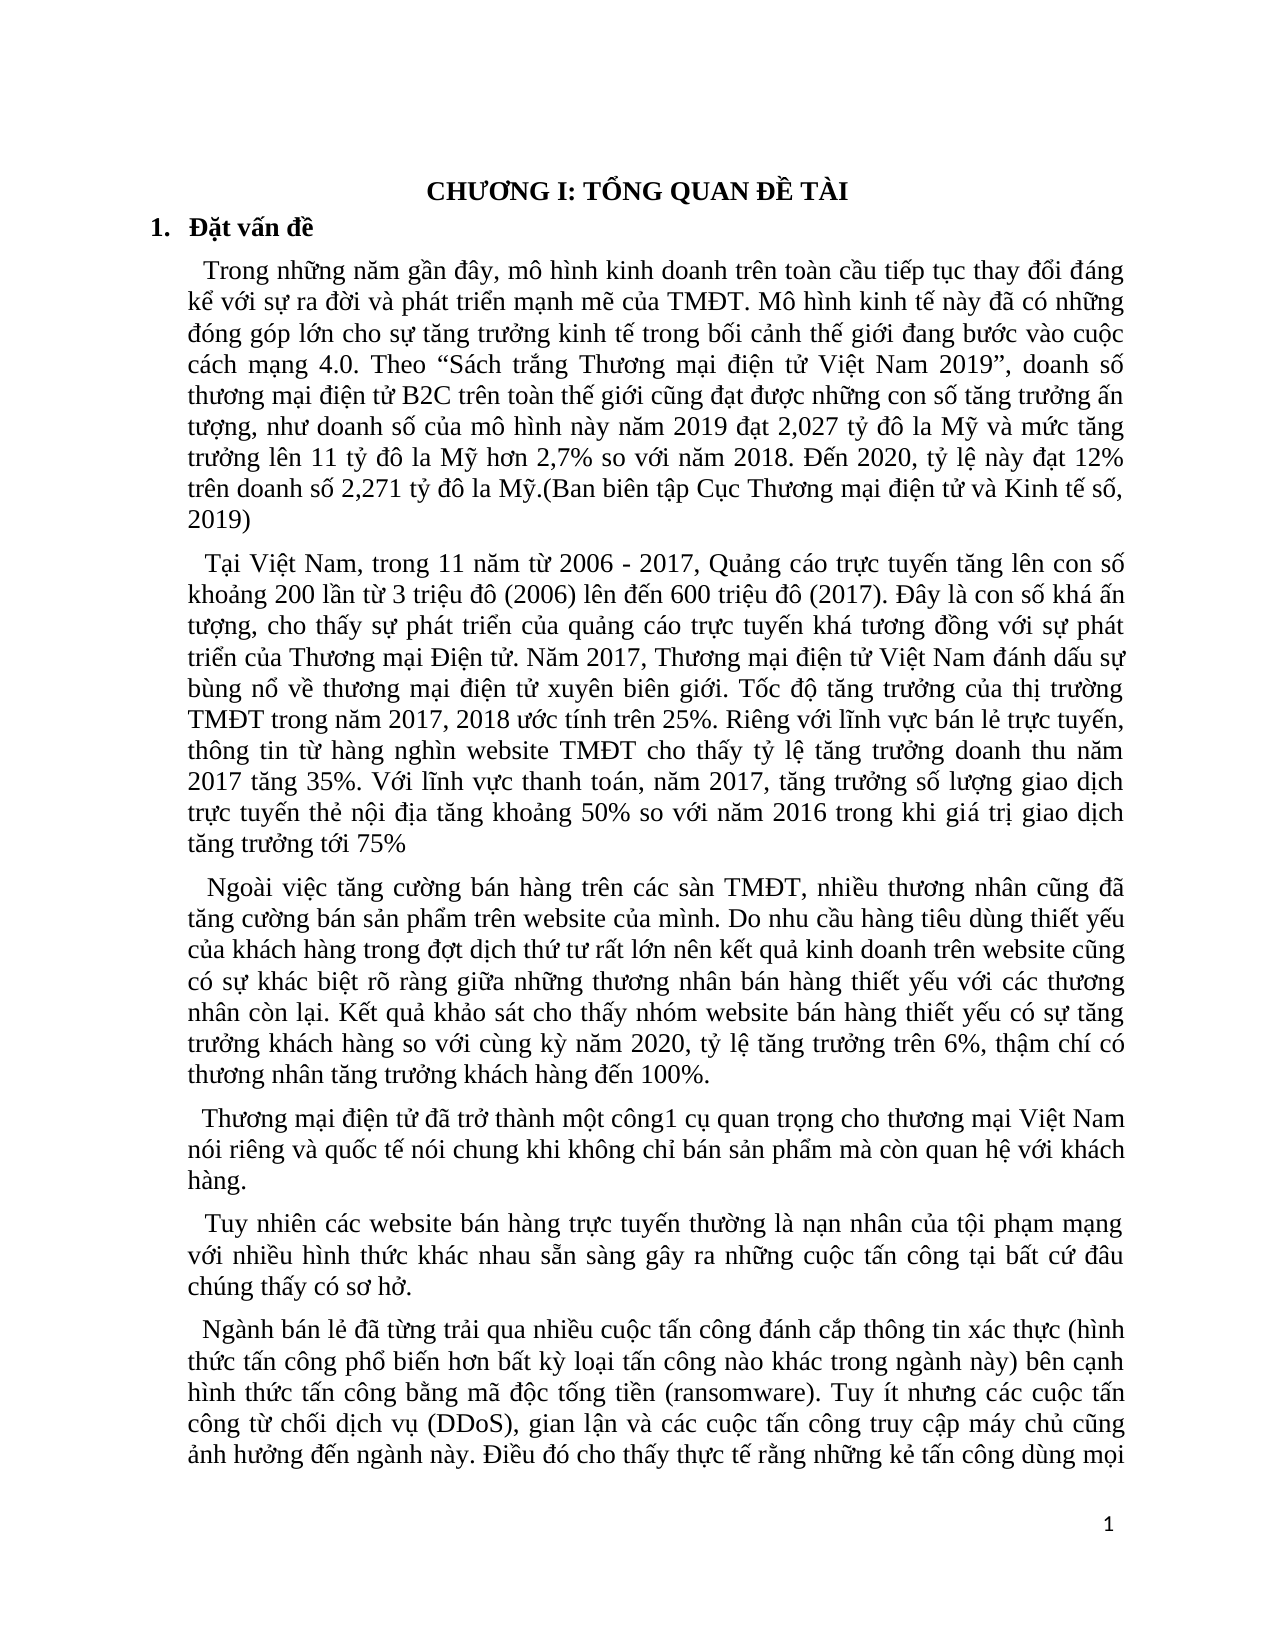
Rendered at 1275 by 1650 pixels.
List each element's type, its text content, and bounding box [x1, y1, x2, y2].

text Thương mại điện tử đã trở thành một công1 cụ quan trọng cho thương mại Việt Nam nói riêng và quốc tế nói chung khi không chỉ bán sản phẩm mà còn quan hệ với khách hàng. [187, 1102, 1125, 1195]
subtitle CHƯƠNG I: TỔNG QUAN ĐỀ TÀI [150, 175, 1125, 206]
text Trong những năm gần đây, mô hình kinh doanh trên toàn cầu tiếp tục thay đổi đáng kể với sự ra đời và phát triển mạnh mẽ của TMĐT. Mô hình kinh tế này đã có những đóng góp lớn cho sự tăng trưởng kinh tế trong bối cảnh thế giới đang bước vào cuộc cách mạng 4.0. Theo “Sách trắng Thương mại điện tử Việt Nam 2019”, doanh số thương mại điện tử B2C trên toàn thế giới cũng đạt được những con số tăng trưởng ấn tượng, như doanh số của mô hình này năm 2019 đạt 2,027 tỷ đô la Mỹ và mức tăng trưởng lên 11 tỷ đô la Mỹ hơn 2,7% so với năm 2018. Đến 2020, tỷ lệ này đạt 12% trên doanh số 2,271 tỷ đô la Mỹ.(Ban biên tập Cục Thương mại điện tử và Kinh tế số, 2019) [187, 254, 1125, 535]
subtitle 1. Đặt vấn đề [150, 211, 1125, 242]
text Tuy nhiên các website bán hàng trực tuyến thường là nạn nhân của tội phạm mạng với nhiều hình thức khác nhau sẵn sàng gây ra những cuộc tấn công tại bất cứ đâu chúng thấy có sơ hở. [187, 1208, 1125, 1301]
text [187, 1313, 1125, 1469]
text Tại Việt Nam, trong 11 năm từ 2006 - 2017, Quảng cáo trực tuyến tăng lên con số khoảng 200 lần từ 3 triệu đô (2006) lên đến 600 triệu đô (2017). Đây là con số khá ấn tượng, cho thấy sự phát triển của quảng cáo trực tuyến khá tương đồng với sự phát triển của Thương mại Điện tử. Năm 2017, Thương mại điện tử Việt Nam đánh dấu sự bùng nổ về thương mại điện tử xuyên biên giới. Tốc độ tăng trưởng của thị trường TMĐT trong năm 2017, 2018 ước tính trên 25%. Riêng với lĩnh vực bán lẻ trực tuyến, thông tin từ hàng nghìn website TMĐT cho thấy tỷ lệ tăng trưởng doanh thu năm 2017 tăng 35%. Với lĩnh vực thanh toán, năm 2017, tăng trưởng số lượng giao dịch trực tuyến thẻ nội địa tăng khoảng 50% so với năm 2016 trong khi giá trị giao dịch tăng trưởng tới 75% [187, 547, 1125, 859]
text Ngoài việc tăng cường bán hàng trên các sàn TMĐT, nhiều thương nhân cũng đã tăng cường bán sản phẩm trên website của mình. Do nhu cầu hàng tiêu dùng thiết yếu của khách hàng trong đợt dịch thứ tư rất lớn nên kết quả kinh doanh trên website cũng có sự khác biệt rõ ràng giữa những thương nhân bán hàng thiết yếu với các thương nhân còn lại. Kết quả khảo sát cho thấy nhóm website bán hàng thiết yếu có sự tăng trưởng khách hàng so với cùng kỳ năm 2020, tỷ lệ tăng trưởng trên 6%, thậm chí có thương nhân tăng trưởng khách hàng đến 100%. [187, 871, 1125, 1089]
